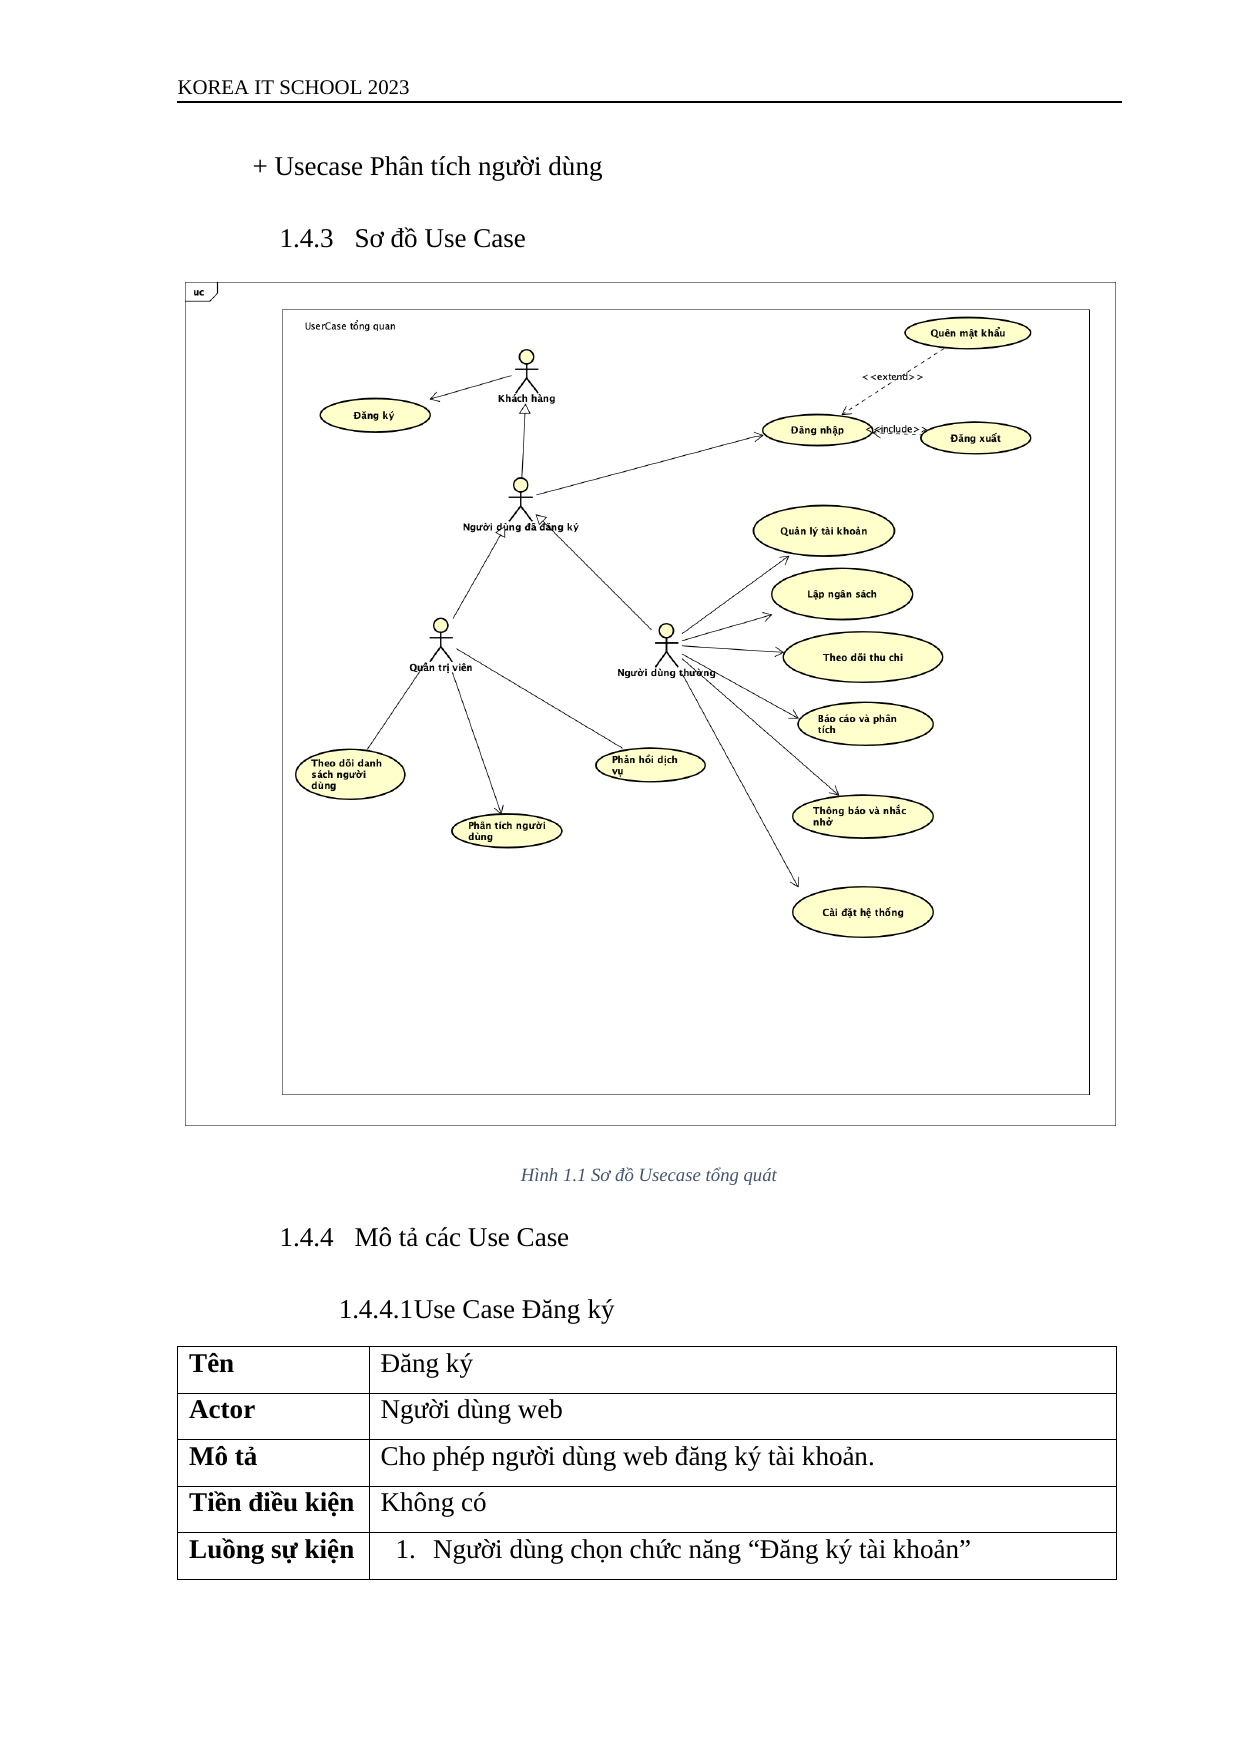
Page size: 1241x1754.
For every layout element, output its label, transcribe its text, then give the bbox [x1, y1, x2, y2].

subtitle Sơ đồ Use Case [279, 222, 1122, 253]
table_cell Không có [370, 1487, 1116, 1532]
table_header Đăng ký [370, 1347, 1116, 1393]
table_cell Actor [178, 1394, 369, 1439]
table_cell Tiền điều kiện [178, 1487, 369, 1532]
table_cell Mô tả [178, 1440, 369, 1486]
subtitle Use Case Đăng ký [338, 1293, 1122, 1324]
table_header Tên [178, 1347, 369, 1393]
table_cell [370, 1533, 1116, 1578]
table_cell Cho phép người dùng web đăng ký tài khoản. [370, 1440, 1116, 1486]
table_cell Người dùng web [370, 1394, 1116, 1439]
subtitle Mô tả các Use Case [279, 1222, 1122, 1253]
list + Usecase Phân tích người dùng [252, 150, 1122, 181]
table_cell Luồng sự kiện [178, 1533, 369, 1578]
picture [177, 274, 1123, 1133]
